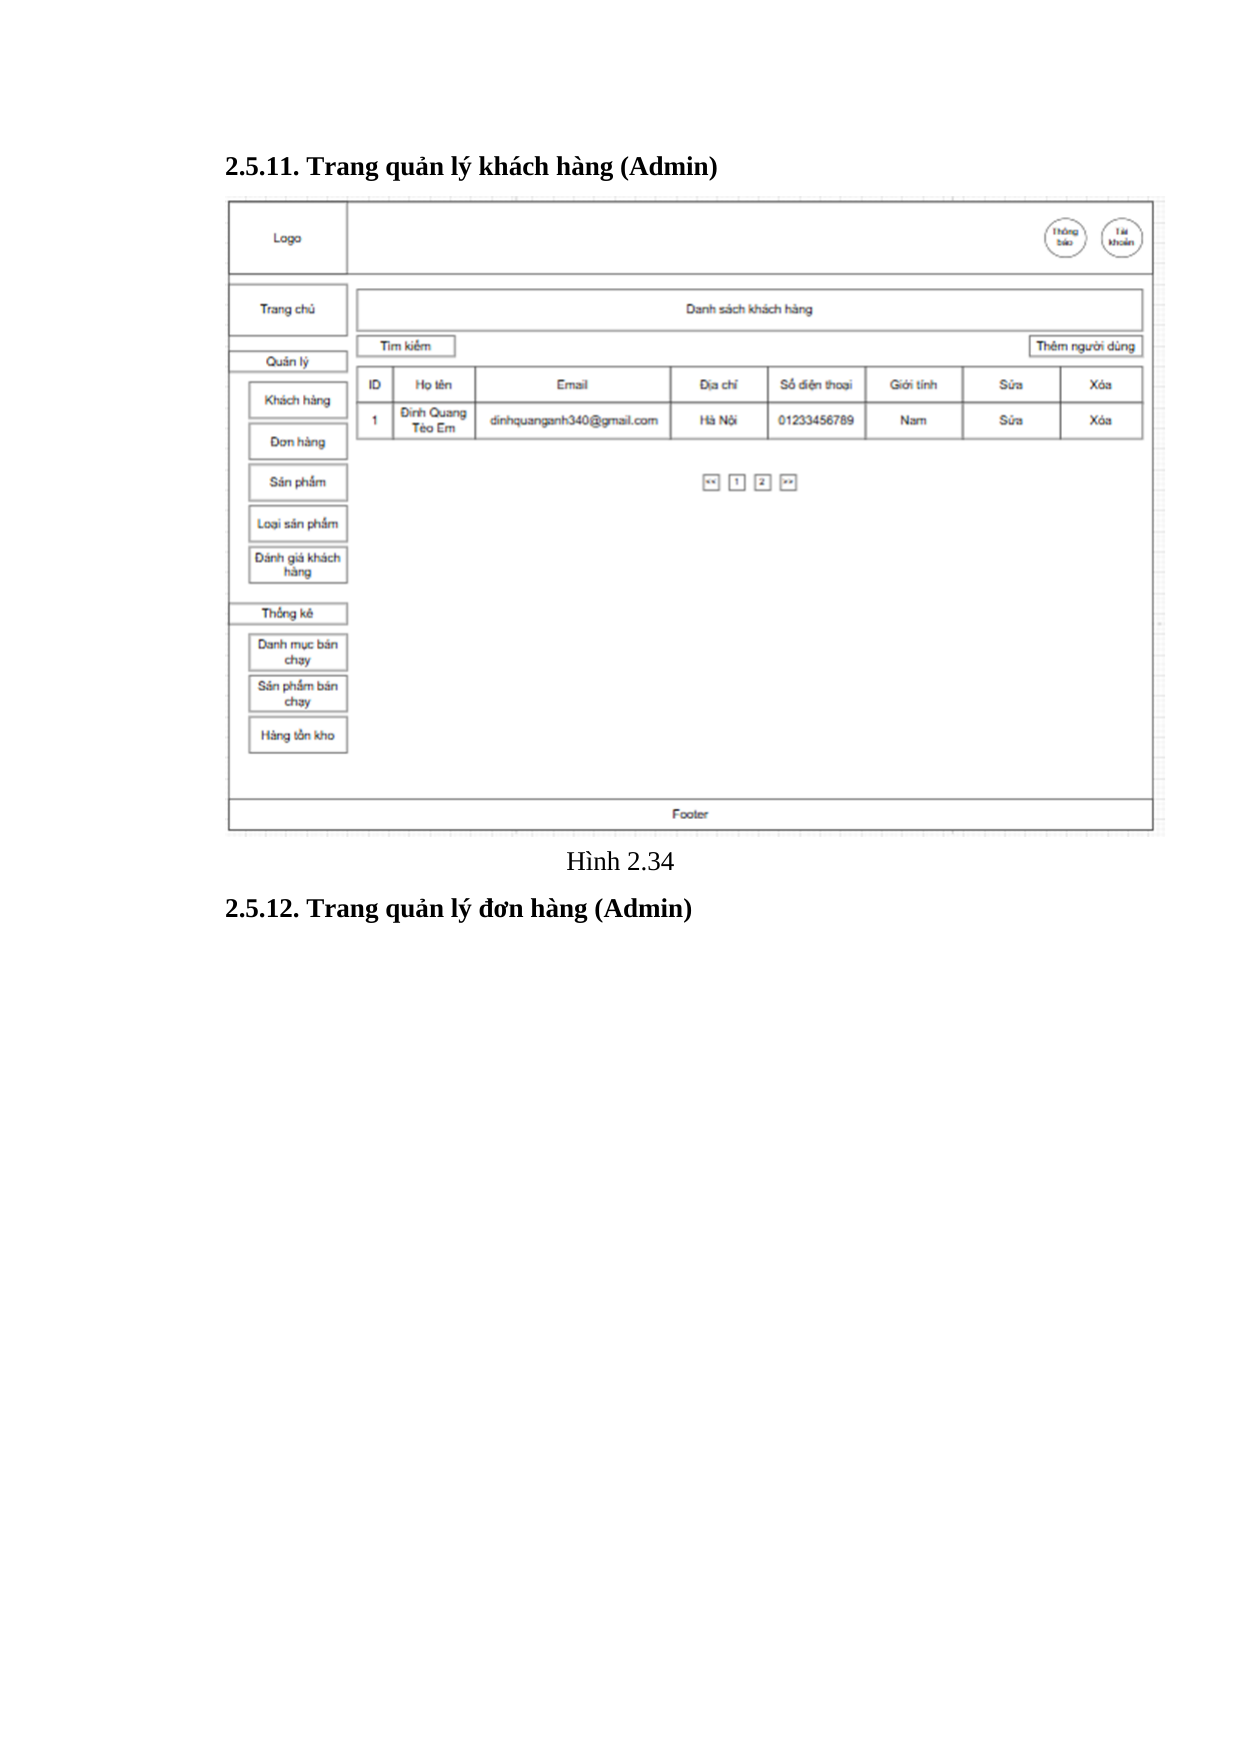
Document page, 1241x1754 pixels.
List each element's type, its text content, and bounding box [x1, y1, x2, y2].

subtitle 2.5.12. Trang quản lý đơn hàng (Admin) [150, 892, 1090, 923]
picture [225, 196, 1166, 837]
subtitle 2.5.11. Trang quản lý khách hàng (Admin) [150, 150, 1090, 181]
